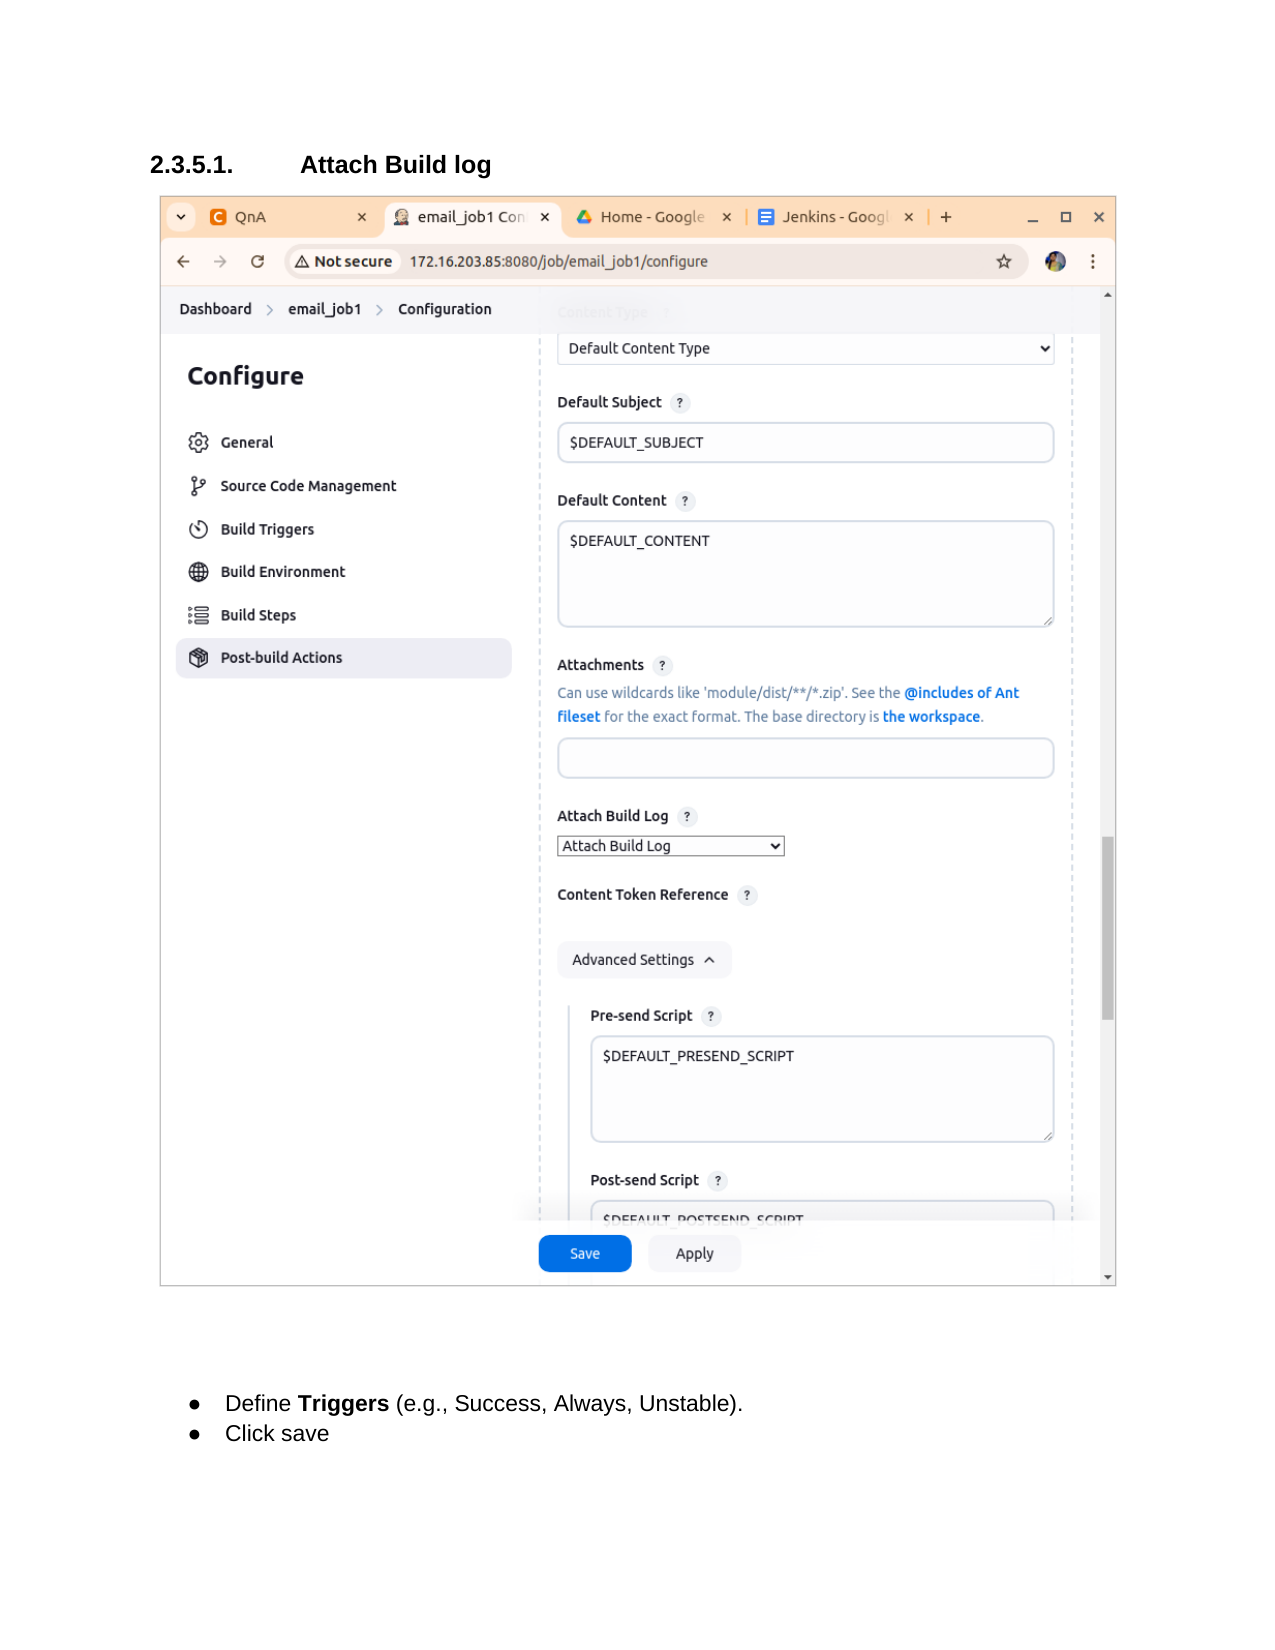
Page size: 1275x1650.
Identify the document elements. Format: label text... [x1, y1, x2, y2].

picture [150, 187, 1125, 1296]
list Click save [187, 1420, 1125, 1446]
list Define Triggers (e.g., Success, Always, Unstable). [187, 1390, 1125, 1416]
subtitle 2.3.5.1. Attach Build log [150, 150, 1125, 179]
